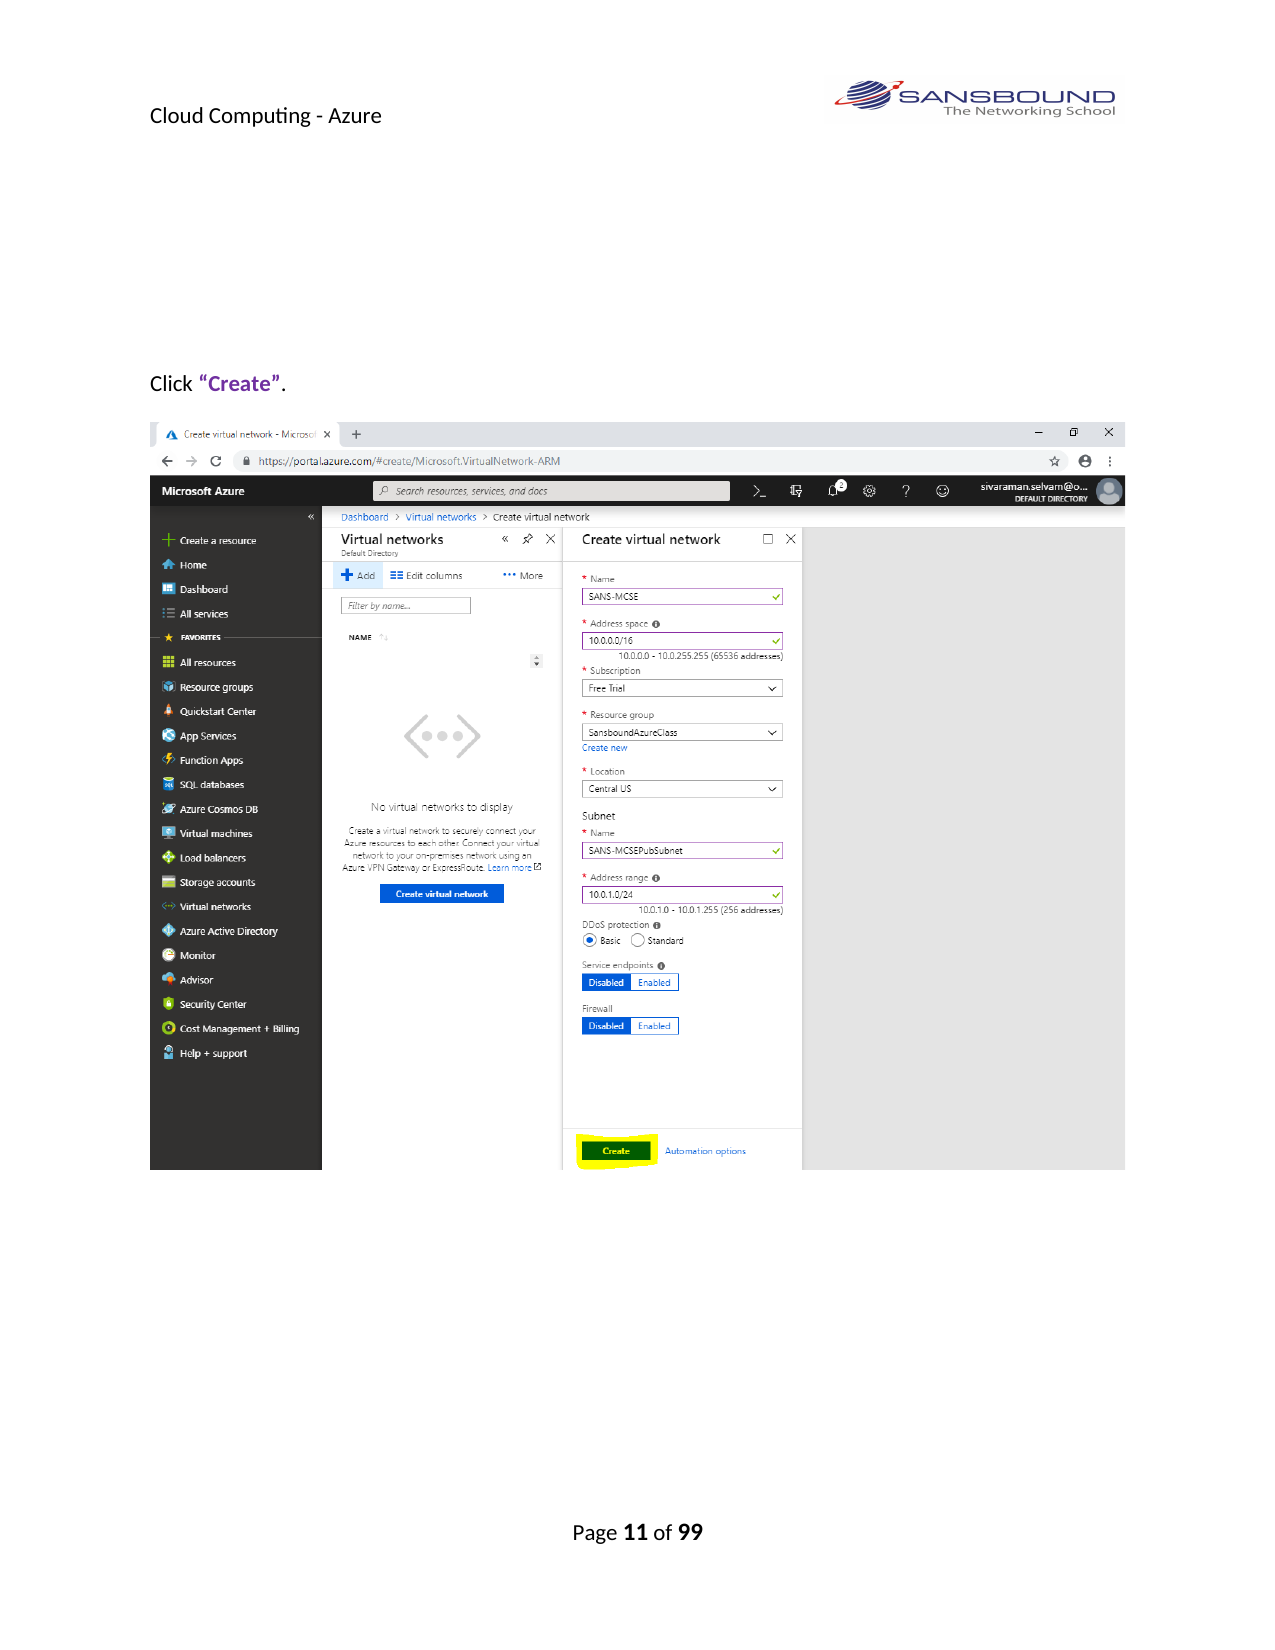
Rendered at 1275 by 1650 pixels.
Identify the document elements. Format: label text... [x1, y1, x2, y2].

picture [150, 422, 1125, 1170]
picture [823, 75, 1125, 124]
text Click “Create”. [150, 369, 1125, 397]
